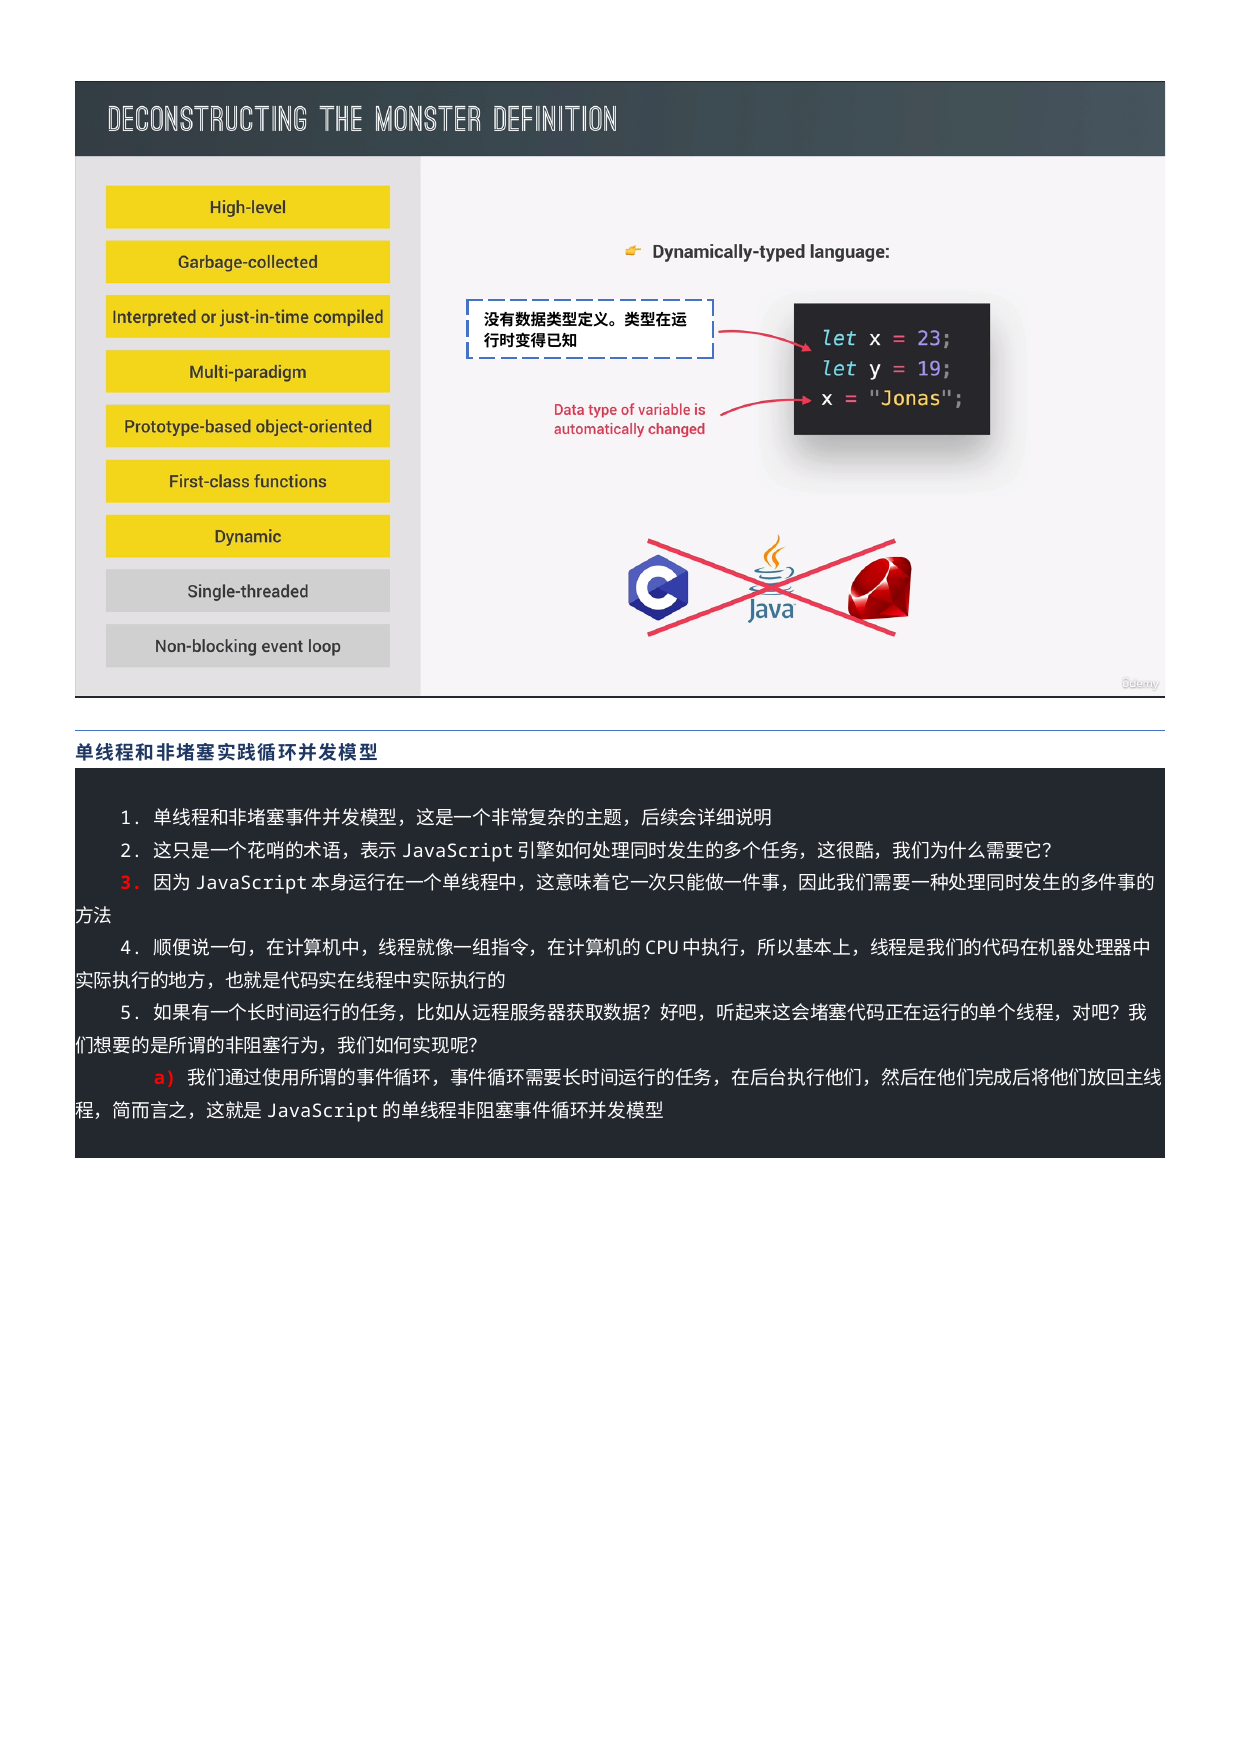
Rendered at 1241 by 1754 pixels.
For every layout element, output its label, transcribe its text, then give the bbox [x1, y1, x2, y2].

text a) 我们通过使用所谓的事件循环，事件循环需要长时间运行的任务，在后台执行他们，然后在他们完成后将他们放回主线程，简而言之，这就是JavaScript的单线程非阻塞事件循环并发模型 [75, 1060, 1165, 1125]
subtitle 单线程和非堵塞实践循环并发模型 [75, 731, 1165, 768]
picture [75, 82, 1166, 696]
text 5. 如果有一个长时间运行的任务，比如从远程服务器获取数据？好吧，听起来这会堵塞代码正在运行的单个线程，对吧？我们想要的是所谓的非阻塞行为，我们如何实现呢？ [75, 995, 1165, 1060]
text 3. 因为JavaScript本身运行在一个单线程中，这意味着它一次只能做一件事，因此我们需要一种处理同时发生的多件事的方法 [75, 865, 1165, 930]
text 2. 这只是一个花哨的术语，表示JavaScript引擎如何处理同时发生的多个任务，这很酷，我们为什么需要它？ [75, 833, 1165, 865]
text 1. 单线程和非堵塞事件并发模型，这是一个非常复杂的主题，后续会详细说明 [75, 800, 1165, 833]
text 4. 顺便说一句，在计算机中，线程就像一组指令，在计算机的CPU中执行，所以基本上，线程是我们的代码在机器处理器中实际执行的地方，也就是代码实在线程中实际执行的 [75, 930, 1165, 995]
